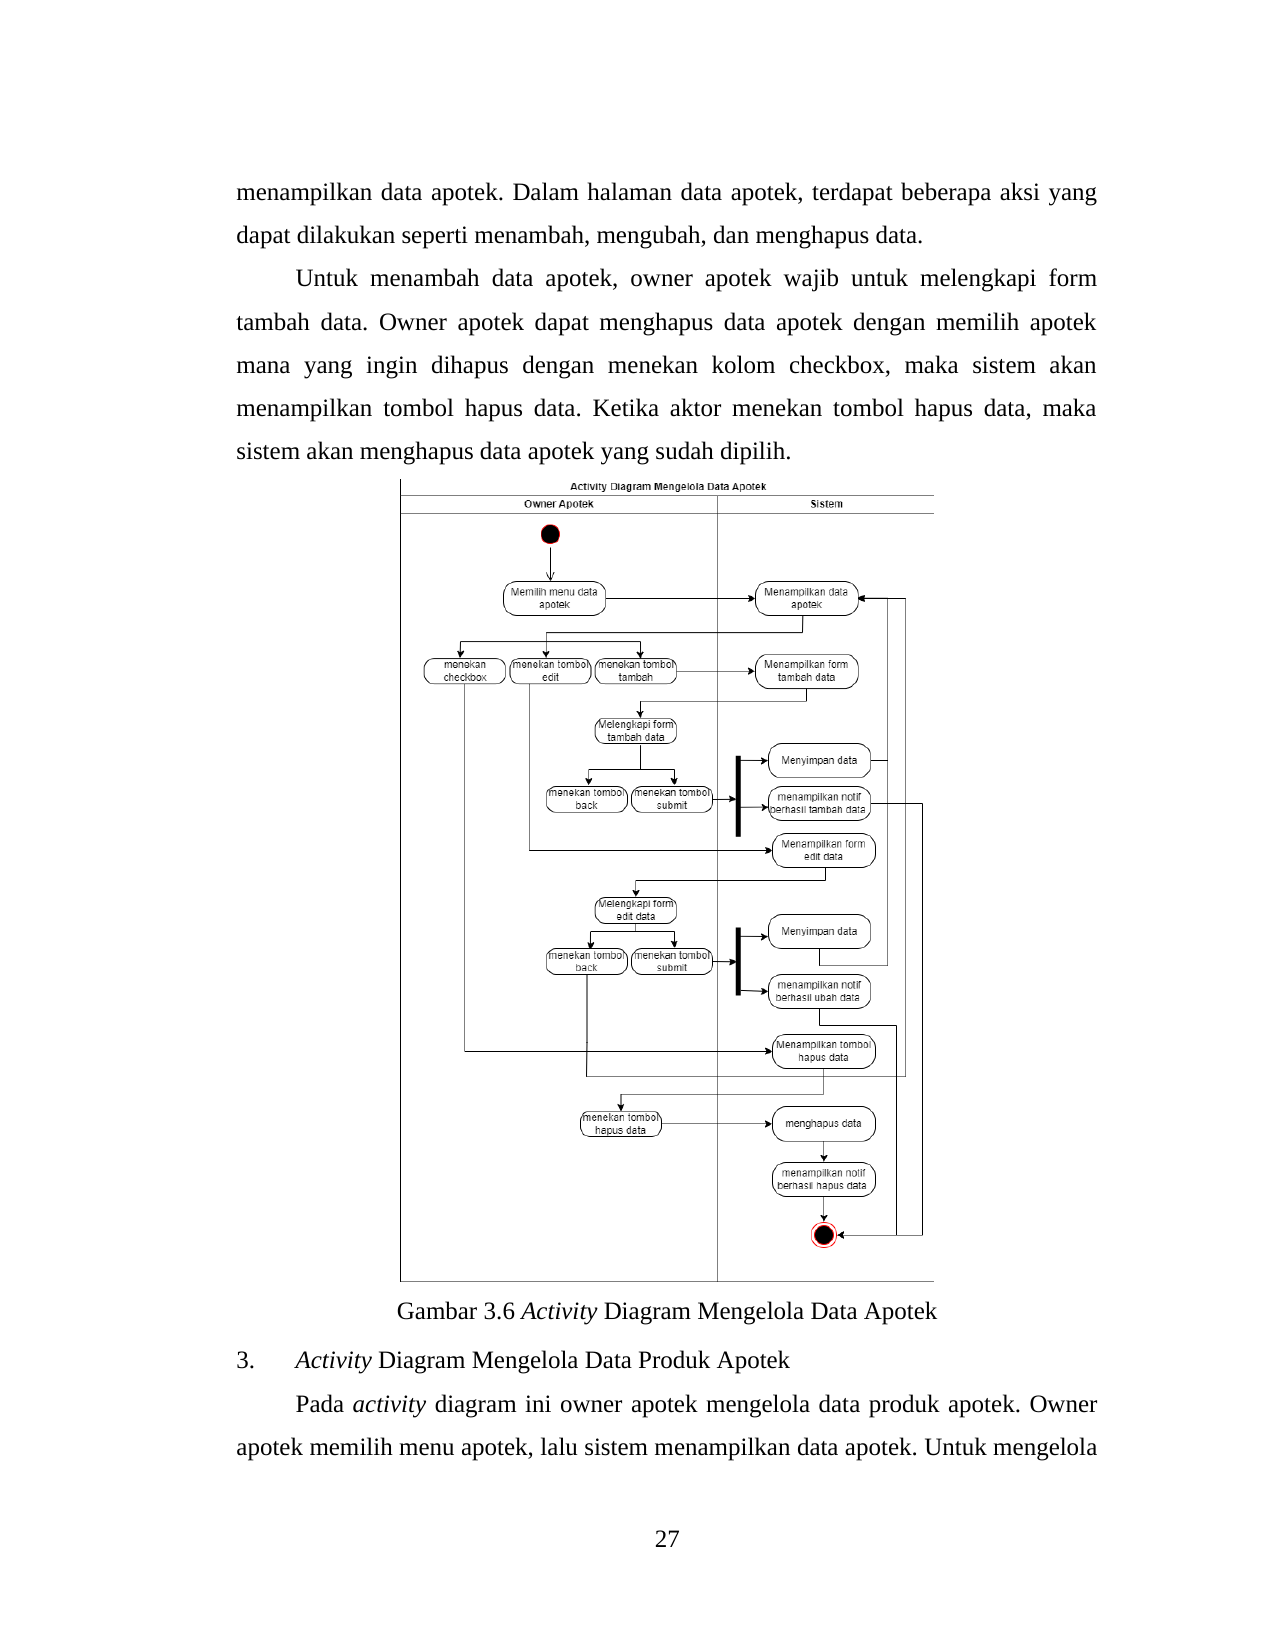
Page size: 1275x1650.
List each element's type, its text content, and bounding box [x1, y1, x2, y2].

text Untuk menambah data apotek, owner apotek wajib untuk melengkapi form tambah data. Owner apotek dapat menghapus data apotek dengan memilih apotek mana yang ingin dihapus dengan menekan kolom checkbox, maka sistem akan menampilkan tombol hapus data. Ketika aktor menekan tombol hapus data, maka sistem akan menghapus data apotek yang sudah dipilih. [236, 263, 1098, 465]
list Activity Diagram Mengelola Data Produk Apotek [236, 1346, 1098, 1374]
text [236, 1389, 1098, 1461]
text Gambar 3.6 Activity Diagram Mengelola Data Apotek [236, 1296, 1098, 1325]
picture [400, 479, 934, 1282]
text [236, 177, 1098, 249]
